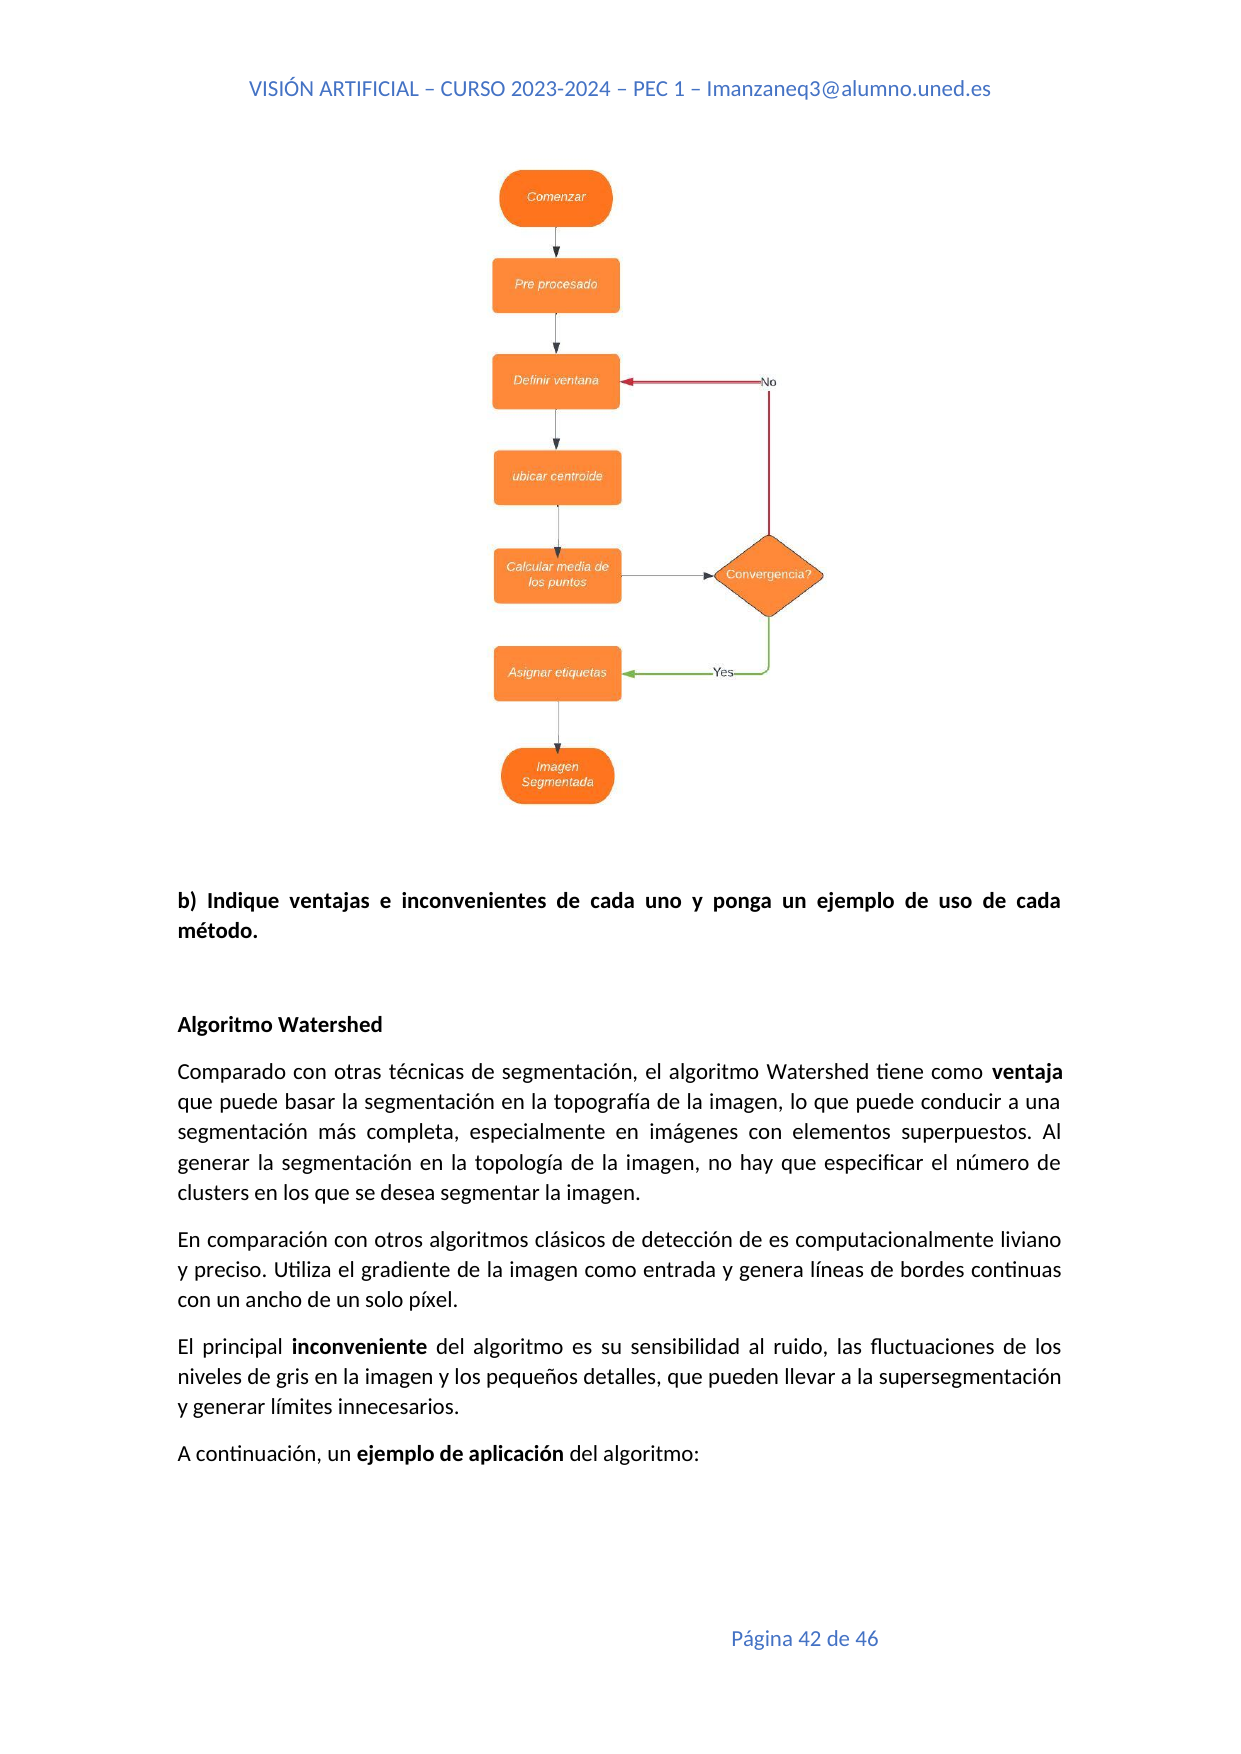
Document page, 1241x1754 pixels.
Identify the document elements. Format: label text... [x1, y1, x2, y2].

text Algoritmo Watershed [177, 1010, 1063, 1038]
text A continuación, un ejemplo de aplicación del algoritmo: [177, 1439, 1063, 1467]
text Comparado con otras técnicas de segmentación, el algoritmo Watershed tiene como ventaja que puede basar la segmentación en la topografía de la imagen, lo que puede conducir a una segmentación más completa, especialmente en imágenes con elementos superpuestos. Al generar la segmentación en la topología de la imagen, no hay que especificar el número de clusters en los que se desea segmentar la imagen. [177, 1057, 1063, 1206]
picture [373, 147, 877, 821]
text b) Indique ventajas e inconvenientes de cada uno y ponga un ejemplo de uso de cada método. [177, 886, 1063, 944]
text En comparación con otros algoritmos clásicos de detección de es computacionalmente liviano y preciso. Utiliza el gradiente de la imagen como entrada y genera líneas de bordes continuas con un ancho de un solo píxel. [177, 1225, 1063, 1313]
text El principal inconveniente del algoritmo es su sensibilidad al ruido, las fluctuaciones de los niveles de gris en la imagen y los pequeños detalles, que pueden llevar a la supersegmentación y generar límites innecesarios. [177, 1332, 1063, 1421]
